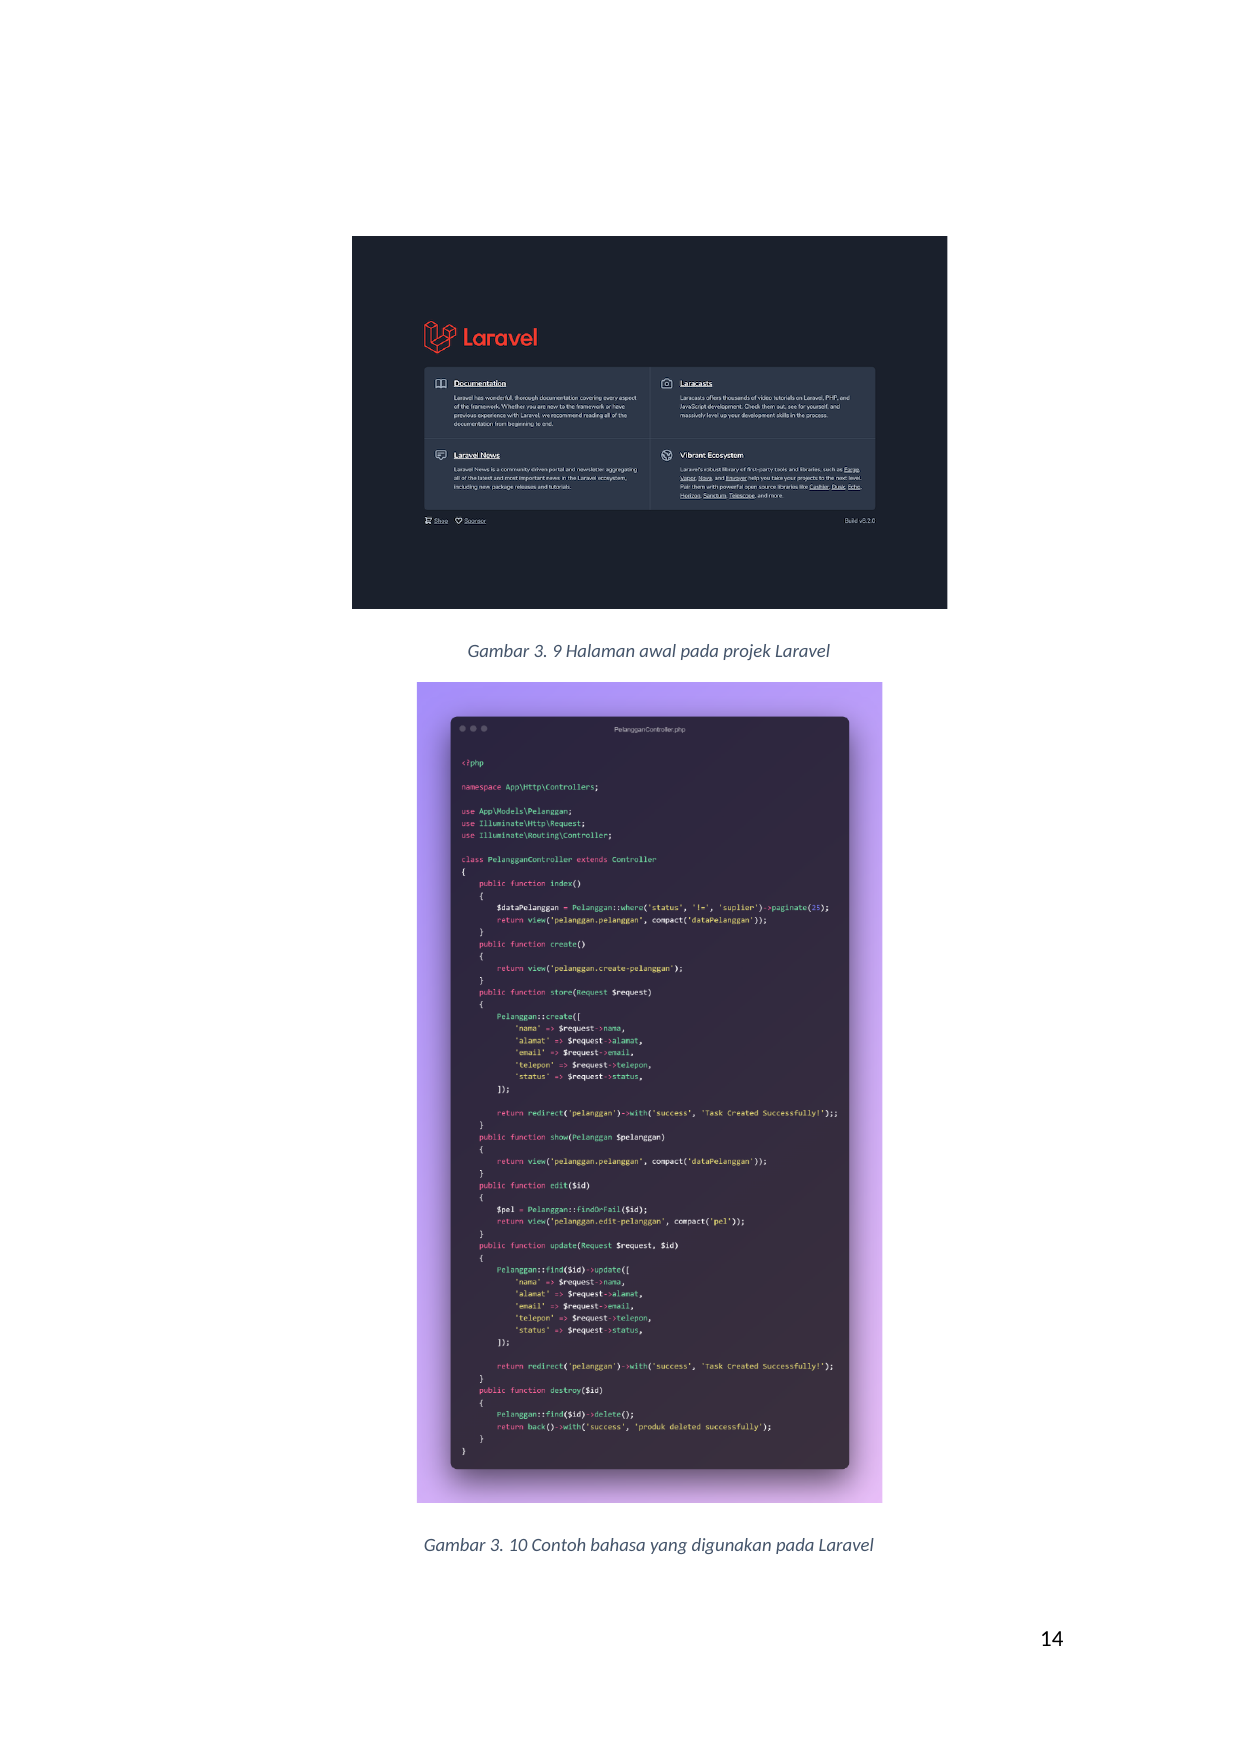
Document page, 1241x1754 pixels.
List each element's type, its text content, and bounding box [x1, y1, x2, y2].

text Gambar 3. 10 Contoh bahasa yang digunakan pada Laravel [236, 1533, 1063, 1556]
text Gambar 3. 9 Halaman awal pada projek Laravel [236, 639, 1063, 662]
picture [352, 236, 948, 609]
picture [416, 682, 883, 1503]
